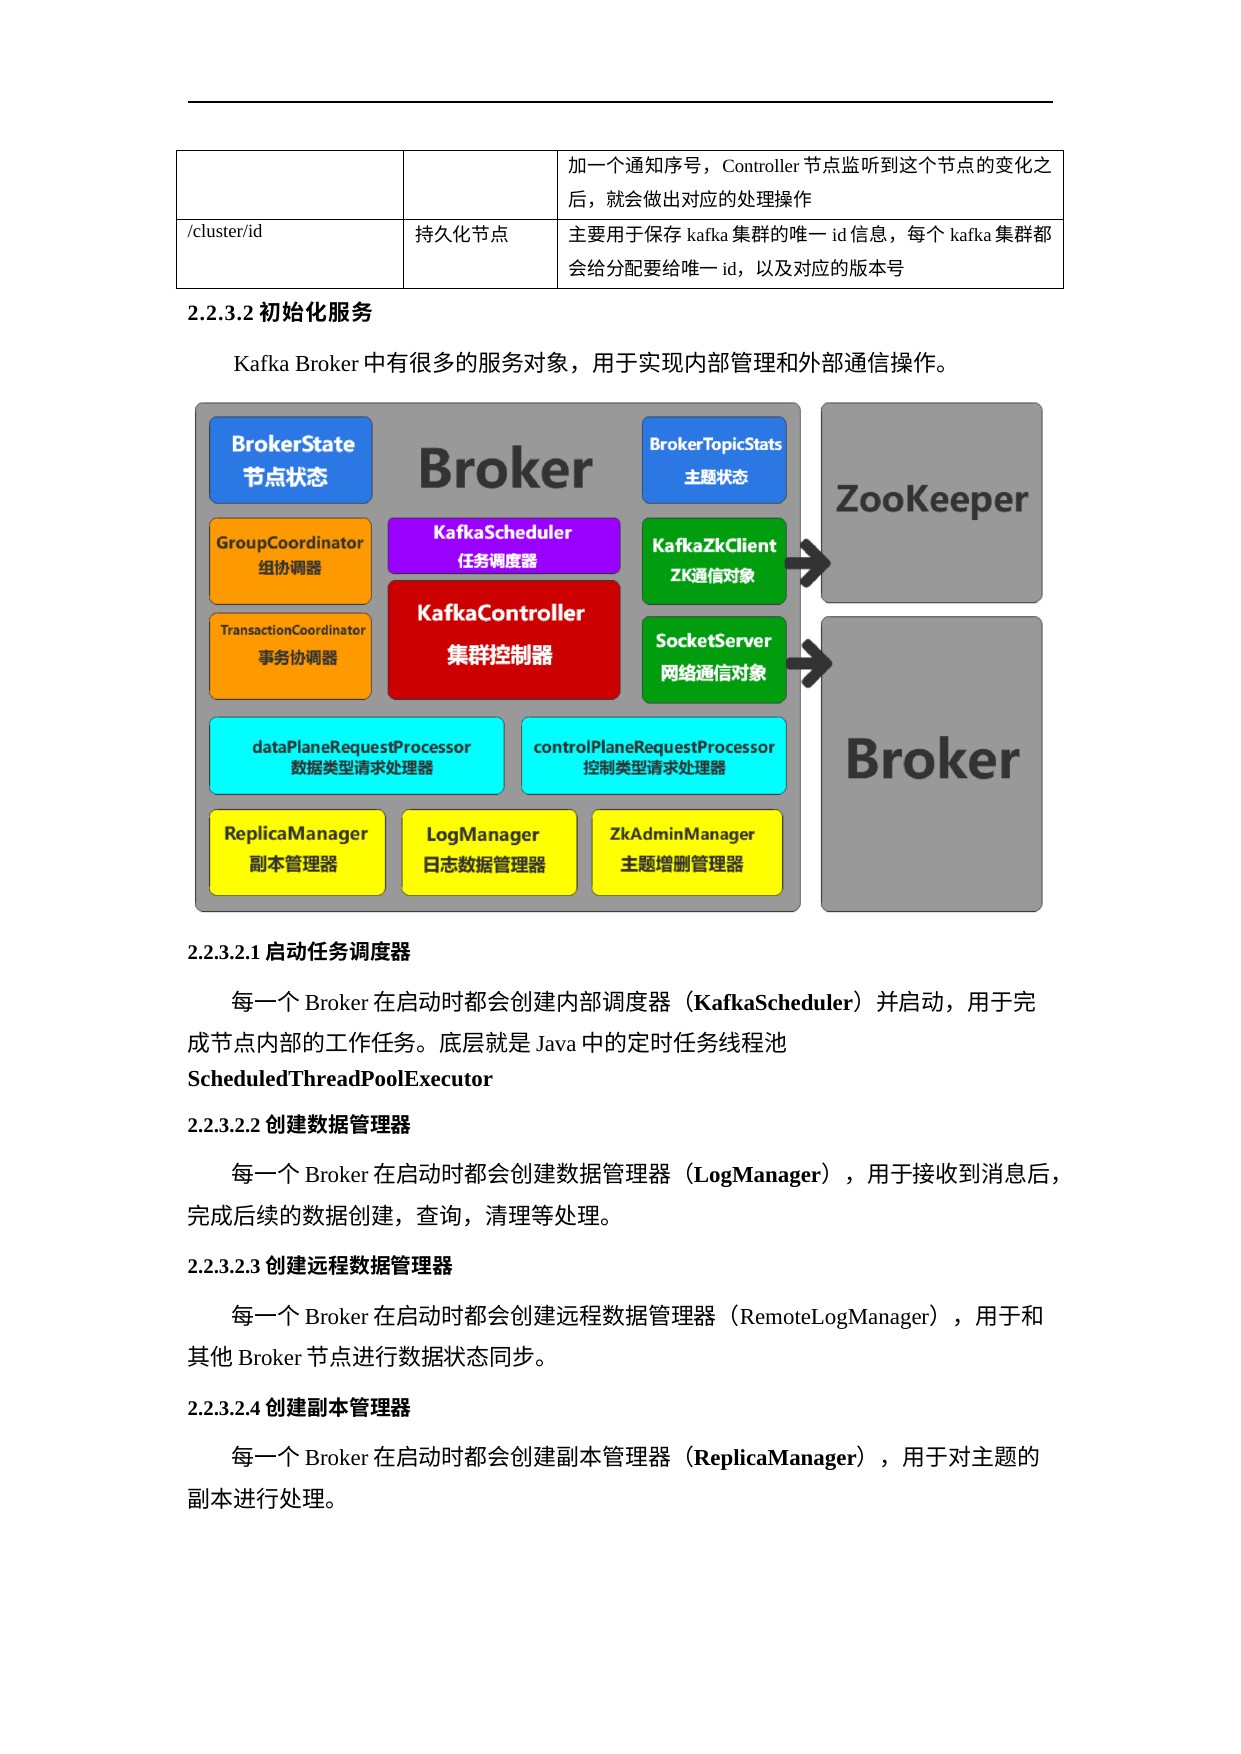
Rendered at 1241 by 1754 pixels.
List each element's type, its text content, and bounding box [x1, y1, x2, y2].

subtitle 2.2.3.2.2 创建数据管理器 [187, 1108, 1053, 1138]
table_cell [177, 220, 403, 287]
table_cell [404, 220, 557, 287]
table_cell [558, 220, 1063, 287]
picture [187, 396, 1052, 915]
text 每一个Broker在启动时都会创建副本管理器（ReplicaManager），用于对主题的副本进行处理。 [187, 1439, 1053, 1514]
subtitle 2.2.3.2.3 创建远程数据管理器 [187, 1249, 1053, 1279]
text 每一个Broker在启动时都会创建远程数据管理器（RemoteLogManager），用于和其他Broker节点进行数据状态同步。 [187, 1297, 1053, 1372]
text 每一个Broker在启动时都会创建内部调度器（KafkaScheduler）并启动，用于完成节点内部的工作任务。底层就是Java中的定时任务线程池ScheduledThreadPoolExecutor [187, 983, 1053, 1091]
subtitle 2.2.3.2.1 启动任务调度器 [187, 935, 1053, 965]
text 每一个Broker在启动时都会创建数据管理器（LogManager），用于接收到消息后，完成后续的数据创建，查询，清理等处理。 [187, 1156, 1053, 1231]
subtitle 2.2.3.2.4 创建副本管理器 [187, 1391, 1053, 1421]
subtitle 2.2.3.2初始化服务 [187, 295, 1053, 326]
text Kafka Broker中有很多的服务对象，用于实现内部管理和外部通信操作。 [187, 345, 1053, 378]
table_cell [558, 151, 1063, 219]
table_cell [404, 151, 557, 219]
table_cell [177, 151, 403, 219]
